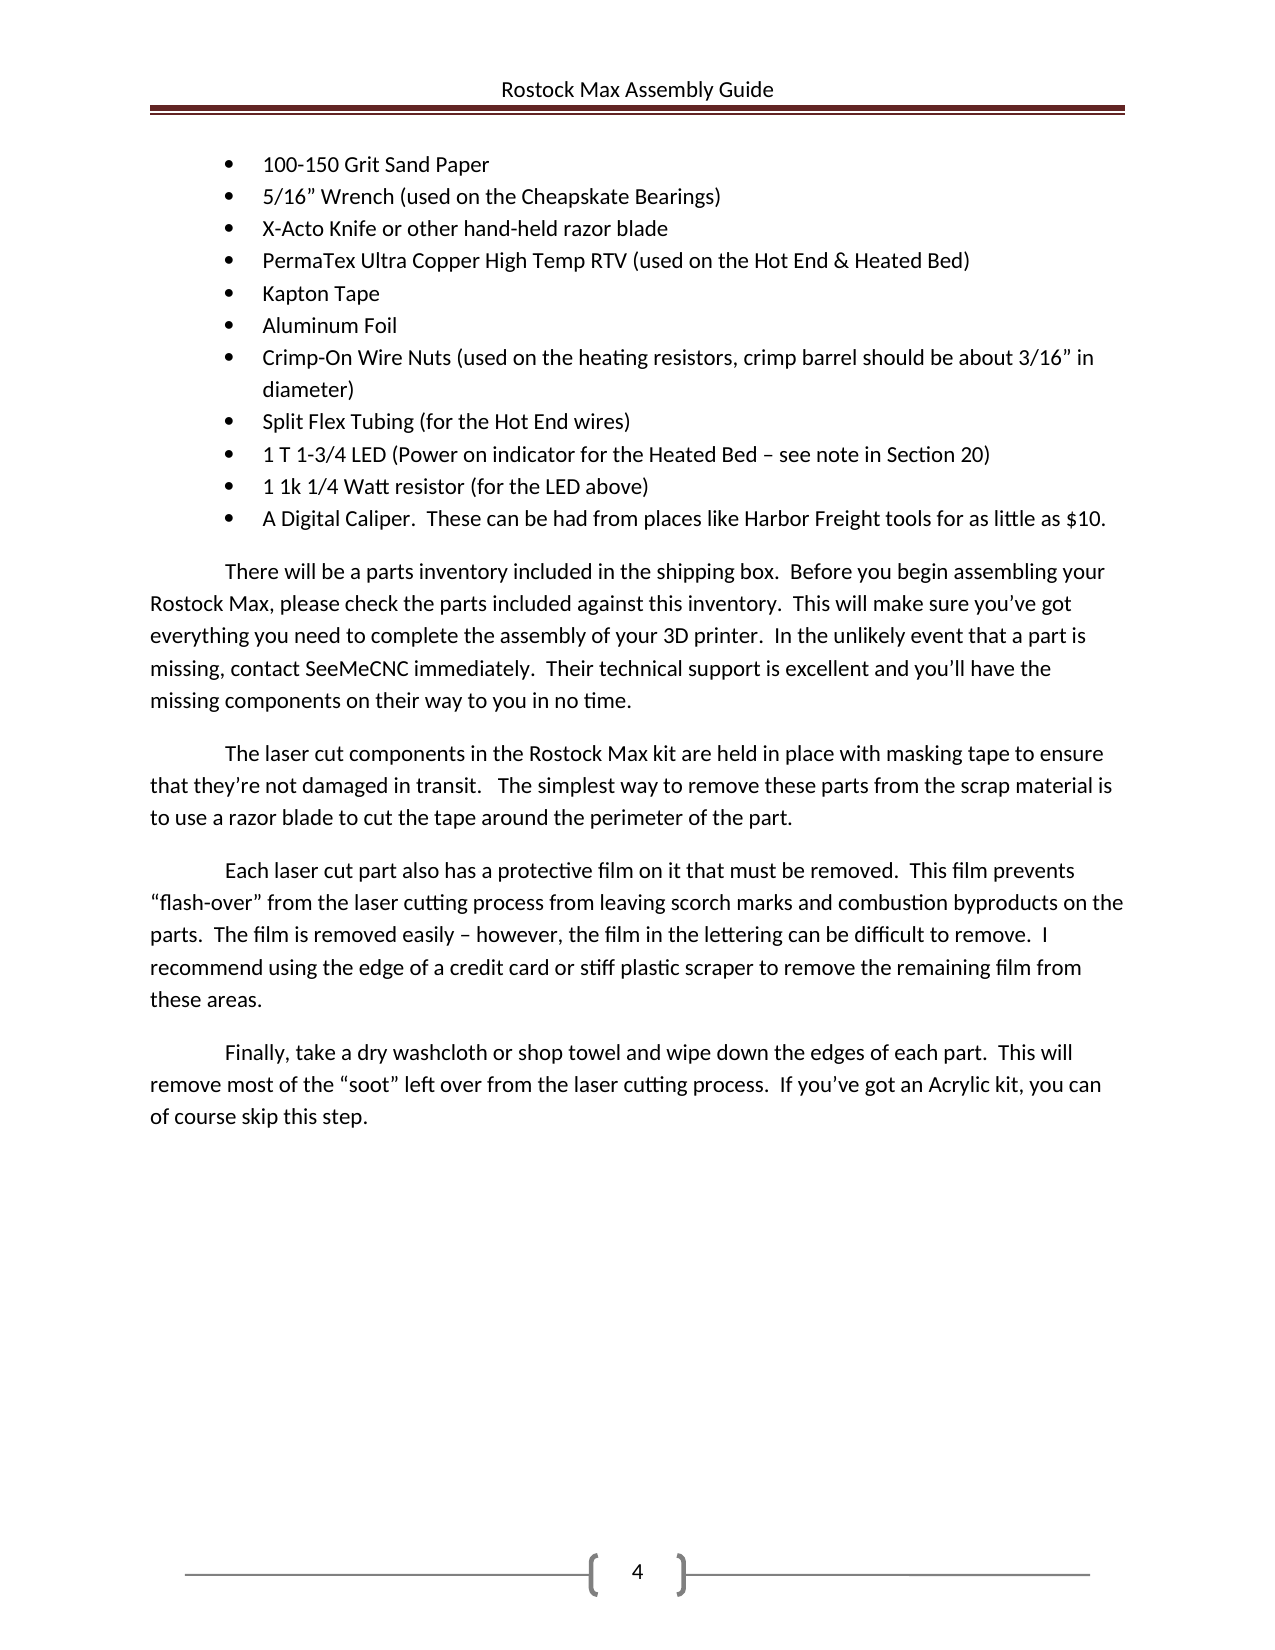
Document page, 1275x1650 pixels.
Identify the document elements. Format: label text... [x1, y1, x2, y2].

list Crimp-On Wire Nuts (used on the heating resistors, crimp barrel should be about 3/16” in diameter) [225, 343, 1125, 403]
list Aluminum Foil [225, 311, 1125, 339]
list 1 1k 1/4 Watt resistor (for the LED above) [225, 472, 1125, 500]
list A Digital Caliper. These can be had from places like Harbor Freight tools for as little as $10. [225, 504, 1125, 532]
text Finally, take a dry washcloth or shop towel and wipe down the edges of each part. This will remove most of the “soot” left over from the laser cutting process. If you’ve got an Acrylic kit, you can of course skip this step. [150, 1038, 1125, 1130]
text There will be a parts inventory included in the shipping box. Before you begin assembling your Rostock Max, please check the parts included against this inventory. This will make sure you’ve got everything you need to complete the assembly of your 3D printer. In the unlikely event that a part is missing, contact SeeMeCNC immediately. Their technical support is excellent and you’ll have the missing components on their way to you in no time. [150, 557, 1125, 714]
list X-Acto Knife or other hand-held razor blade [225, 214, 1125, 242]
list PermaTex Ultra Copper High Temp RTV (used on the Hot End & Heated Bed) [225, 247, 1125, 274]
list 1 T 1-3/4 LED (Power on indicator for the Heated Bed – see note in Section 20) [225, 440, 1125, 468]
list 100-150 Grit Sand Paper [225, 150, 1125, 178]
text Each laser cut part also has a protective film on it that must be removed. This film prevents “flash-over” from the laser cutting process from leaving scorch marks and combustion byproducts on the parts. The film is removed easily – however, the film in the lettering can be difficult to remove. I recommend using the edge of a credit card or stiff plastic scraper to remove the remaining film from these areas. [150, 856, 1125, 1013]
list Split Flex Tubing (for the Hot End wires) [225, 407, 1125, 436]
list Kapton Tape [225, 279, 1125, 307]
text The laser cut components in the Rostock Max kit are held in place with masking tape to ensure that they’re not damaged in transit. The simplest way to remove these parts from the scrap material is to use a razor blade to cut the tape around the perimeter of the part. [150, 739, 1125, 831]
list 5/16” Wrench (used on the Cheapskate Bearings) [225, 182, 1125, 210]
